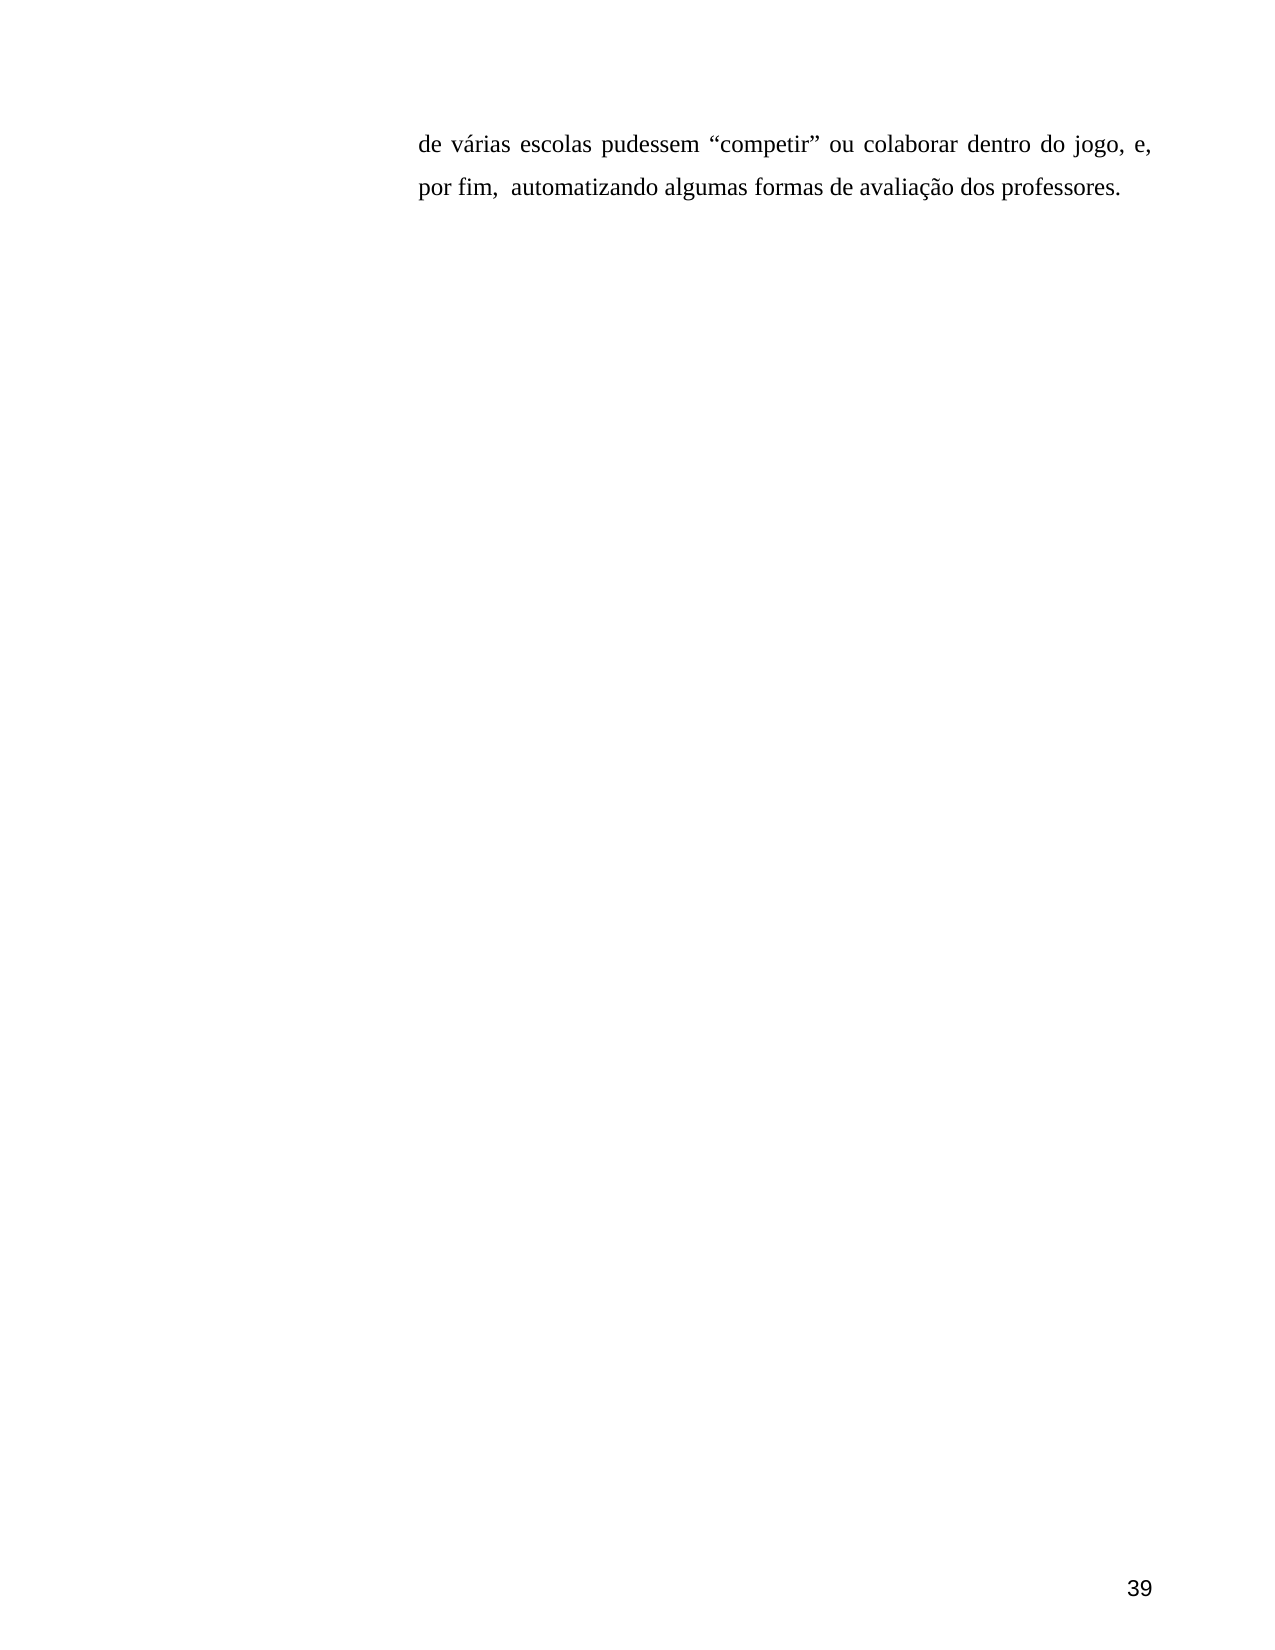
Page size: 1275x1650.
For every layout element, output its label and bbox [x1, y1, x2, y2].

list [381, 129, 1152, 201]
